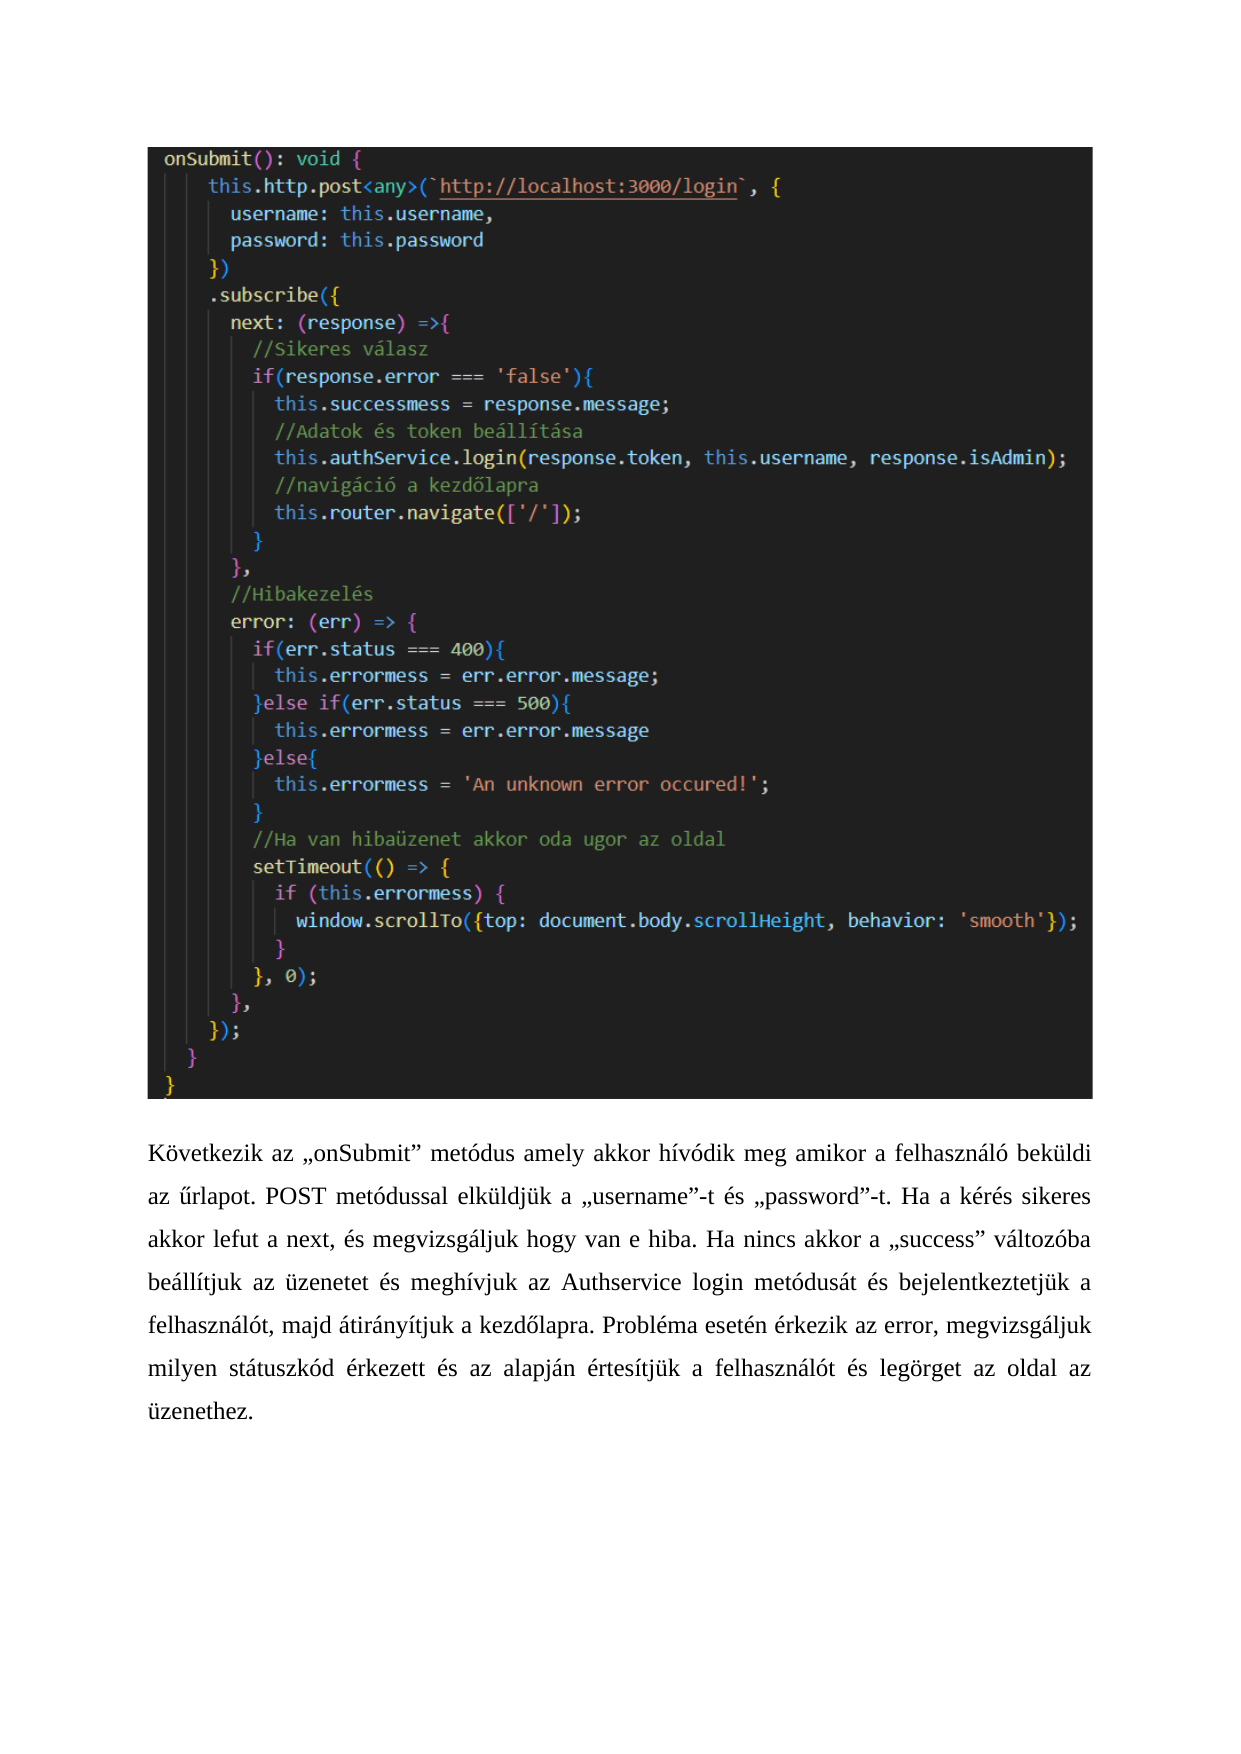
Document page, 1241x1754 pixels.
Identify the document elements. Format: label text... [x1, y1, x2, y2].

text Következik az „onSubmit” metódus amely akkor hívódik meg amikor a felhasználó beküldi az űrlapot. POST metódussal elküldjük a „username”-t és „password”-t. Ha a kérés sikeres akkor lefut a next, és megvizsgáljuk hogy van e hiba. Ha nincs akkor a „success” változóba beállítjuk az üzenetet és meghívjuk az Authservice login metódusát és bejelentkeztetjük a felhasználót, majd átirányítjuk a kezdőlapra. Probléma esetén érkezik az error, megvizsgáljuk milyen státuszkód érkezett és az alapján értesítjük a felhasználót és legörget az oldal az üzenethez. [148, 1138, 1093, 1425]
picture [147, 147, 1093, 1099]
